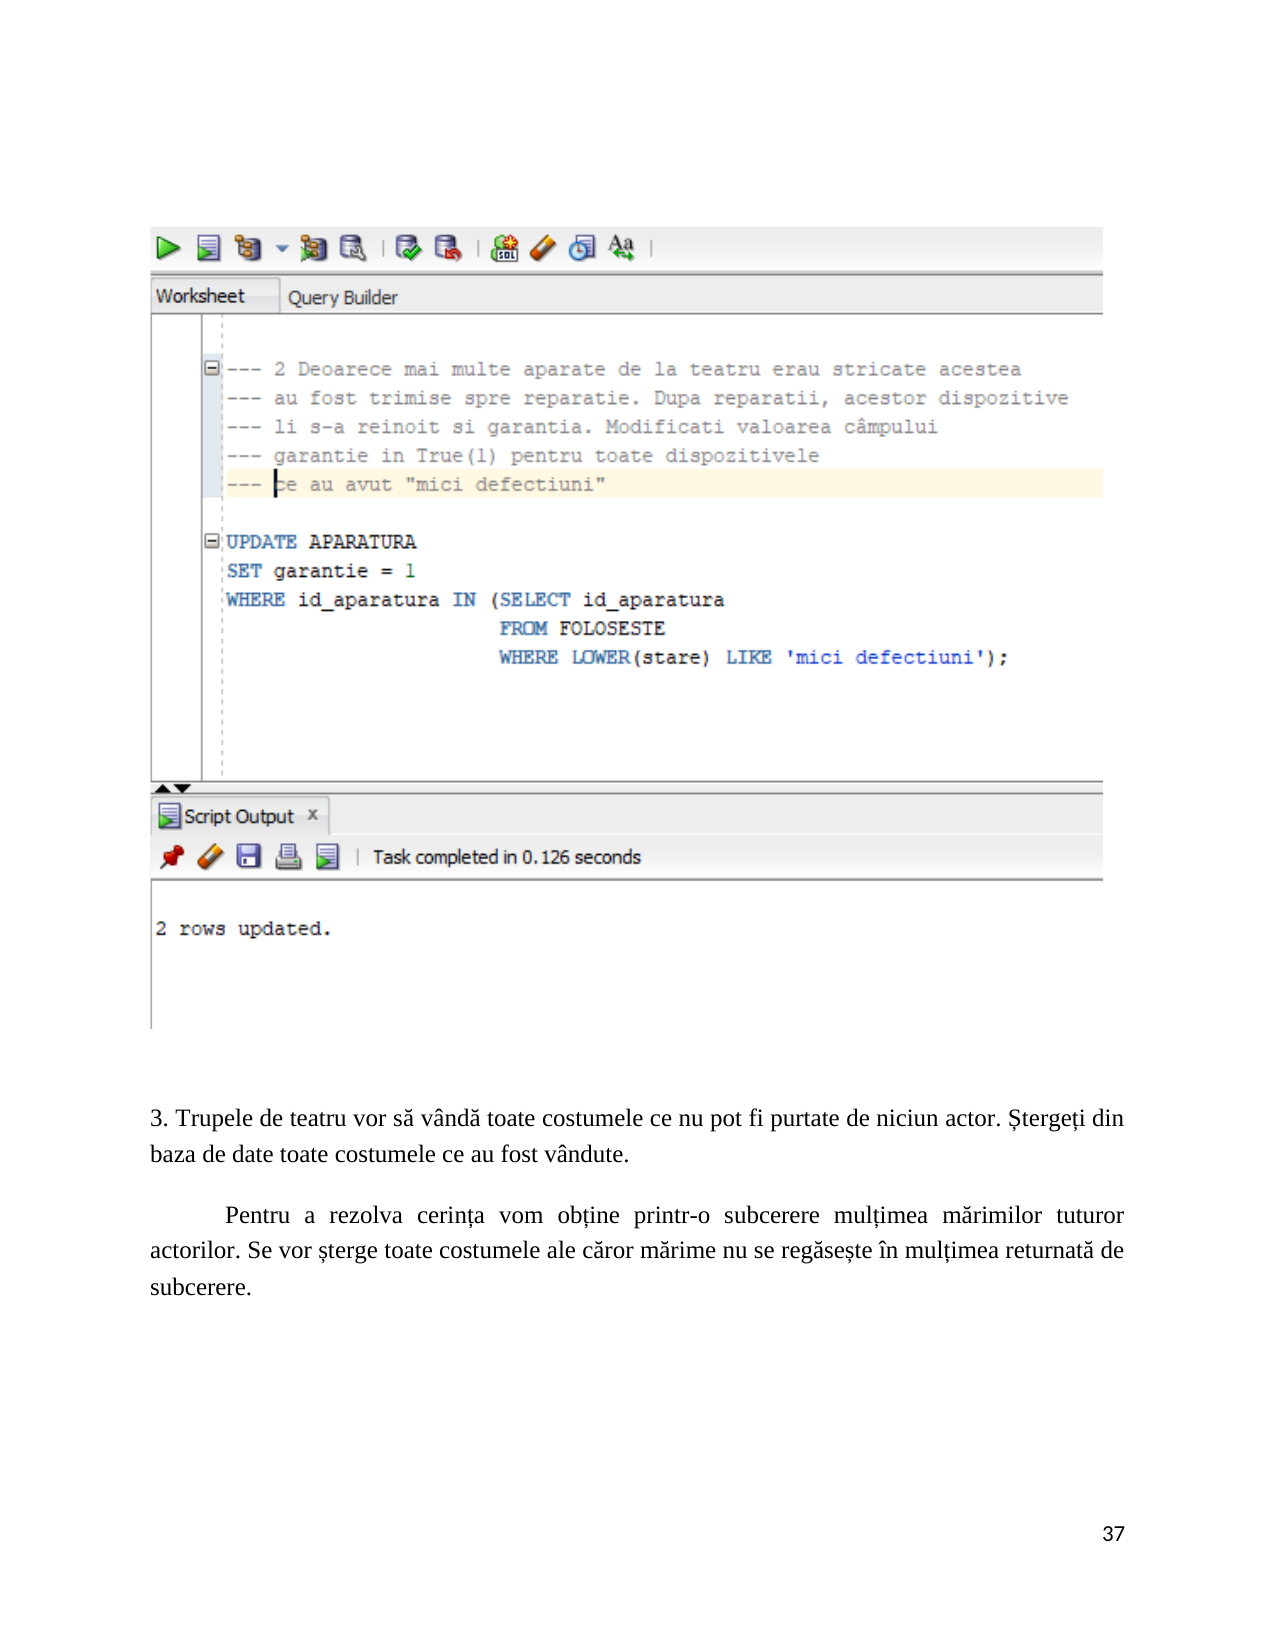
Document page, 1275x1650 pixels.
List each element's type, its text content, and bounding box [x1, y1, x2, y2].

picture [150, 227, 1106, 1033]
text Pentru a rezolva cerința vom obține printr-o subcerere mulțimea mărimilor tuturor actorilor. Se vor șterge toate costumele ale căror mărime nu se regăsește în mulțimea returnată de subcerere. [150, 1200, 1125, 1300]
